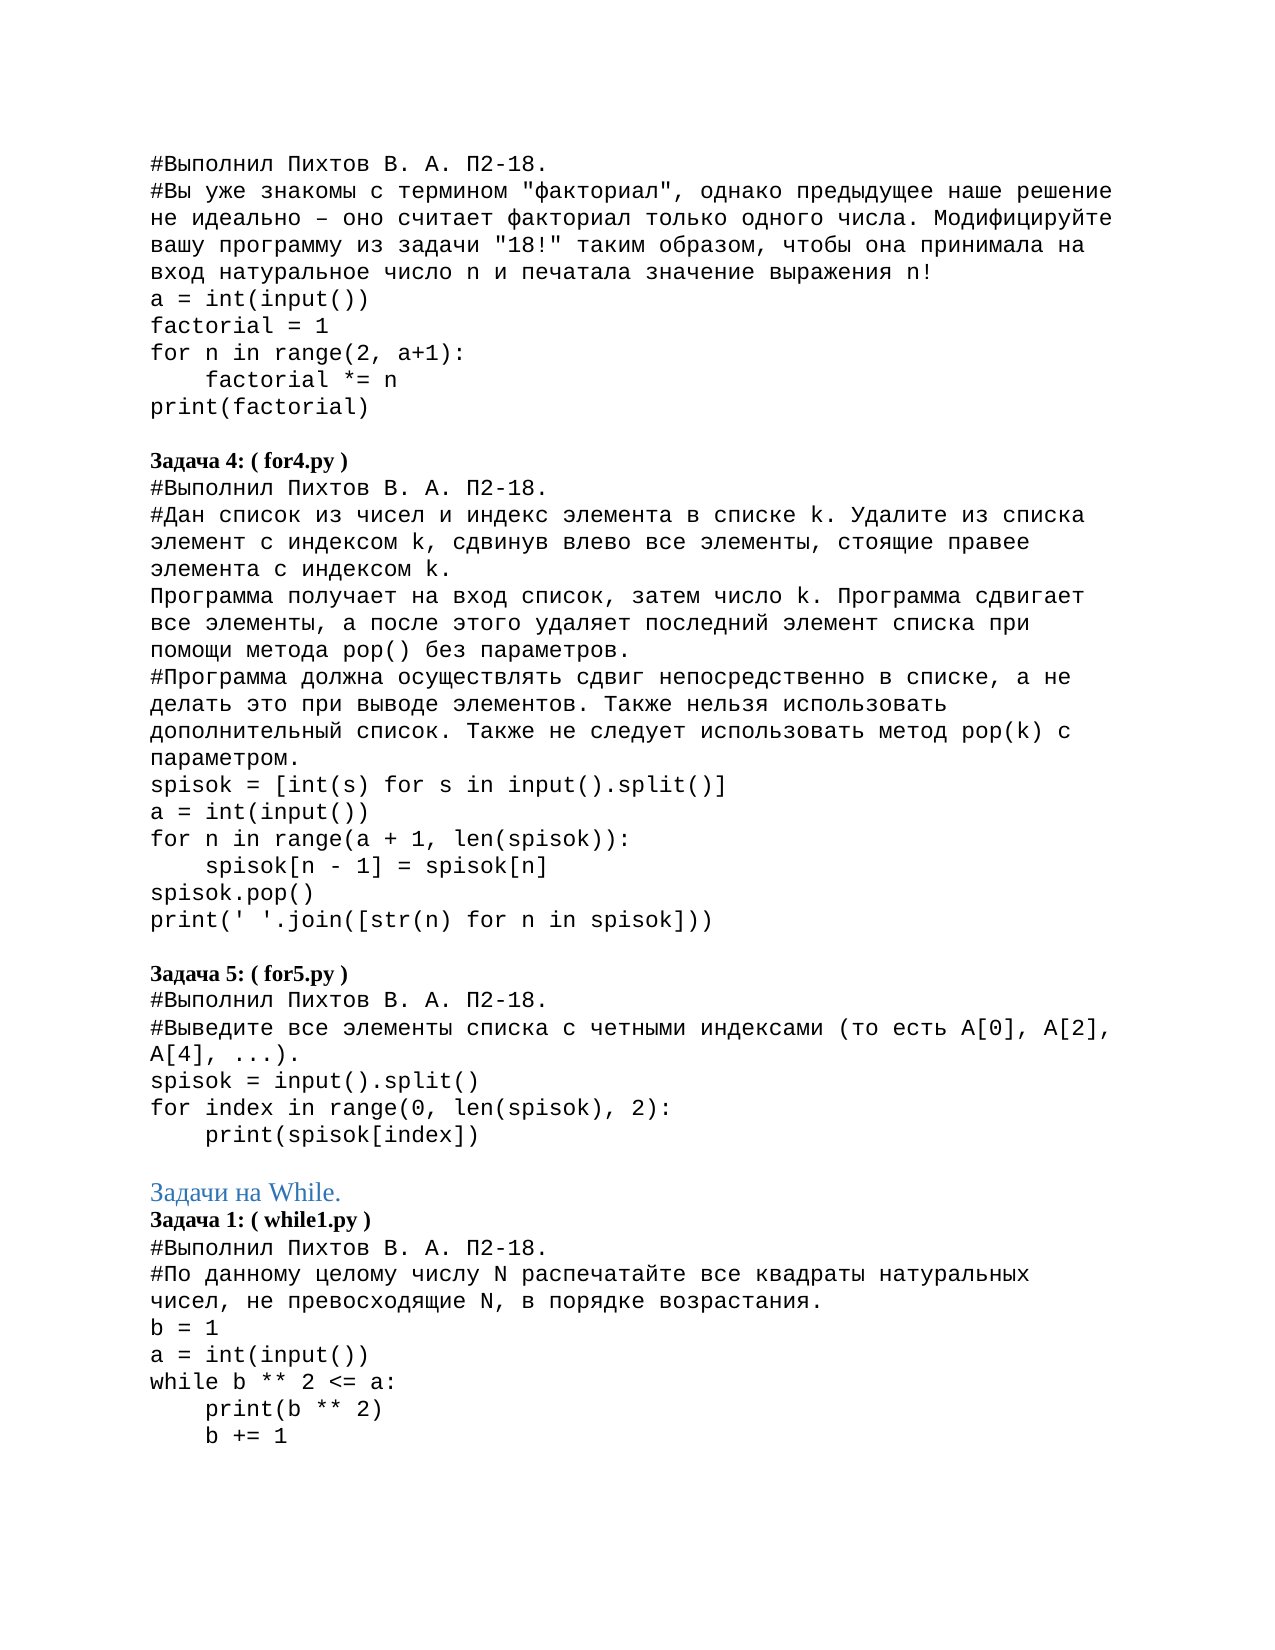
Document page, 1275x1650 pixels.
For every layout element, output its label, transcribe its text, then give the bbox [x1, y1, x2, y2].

text spisok.pop() [150, 878, 1125, 905]
text print(factorial) [150, 393, 1125, 420]
text #Вы уже знакомы с термином "факториал", однако предыдущее наше решение не идеально – оно считает факториал только одного числа. Модифицируйте вашу программу из задачи "18!" таким образом, чтобы она принимала на вход натуральное число n и печатала значение выражения n! [150, 177, 1125, 285]
text #Дан список из чисел и индекс элемента в списке k. Удалите из списка элемент с индексом k, сдвинув влево все элементы, стоящие правее элемента с индексом k. [150, 501, 1125, 582]
text print(' '.join([str(n) for n in spisok])) [150, 905, 1125, 932]
text #Выполнил Пихтов В. А. П2-18. [150, 474, 1125, 501]
text a = int(input()) [150, 797, 1125, 824]
text while b ** 2 <= a: [150, 1368, 1125, 1395]
text #Выполнил Пихтов В. А. П2-18. [150, 1233, 1125, 1260]
text a = int(input()) [150, 285, 1125, 312]
text for n in range(a + 1, len(spisok)): [150, 824, 1125, 851]
text Задача 5: ( for5.py ) [150, 959, 1125, 986]
text Программа получает на вход список, затем число k. Программа сдвигает все элементы, а после этого удаляет последний элемент списка при помощи метода pop() без параметров. [150, 582, 1125, 663]
text #Программа должна осуществлять сдвиг непосредственно в списке, а не делать это при выводе элементов. Также нельзя использовать дополнительный список. Также не следует использовать метод pop(k) с параметром. [150, 663, 1125, 771]
text Задача 1: ( while1.py ) [150, 1206, 1125, 1233]
text #Выполнил Пихтов В. А. П2-18. [150, 986, 1125, 1013]
text b = 1 [150, 1314, 1125, 1341]
text print(spisok[index]) [150, 1121, 1125, 1148]
text spisok = input().split() [150, 1067, 1125, 1094]
text factorial *= n [150, 366, 1125, 393]
text Задачи на While. [150, 1179, 1125, 1206]
text print(b ** 2) [150, 1395, 1125, 1422]
text for n in range(2, a+1): [150, 339, 1125, 366]
text Задача 4: ( for4.py ) [150, 447, 1125, 474]
text #По данному целому числу N распечатайте все квадраты натуральных чисел, не превосходящие N, в порядке возрастания. [150, 1260, 1125, 1314]
text a = int(input()) [150, 1341, 1125, 1368]
text #Выполнил Пихтов В. А. П2-18. [150, 150, 1125, 177]
text b += 1 [150, 1422, 1125, 1449]
text #Выведите все элементы списка с четными индексами (то есть A[0], A[2], A[4], ...). [150, 1013, 1125, 1067]
text spisok[n - 1] = spisok[n] [150, 851, 1125, 878]
text factorial = 1 [150, 312, 1125, 339]
text for index in range(0, len(spisok), 2): [150, 1094, 1125, 1121]
text spisok = [int(s) for s in input().split()] [150, 771, 1125, 797]
